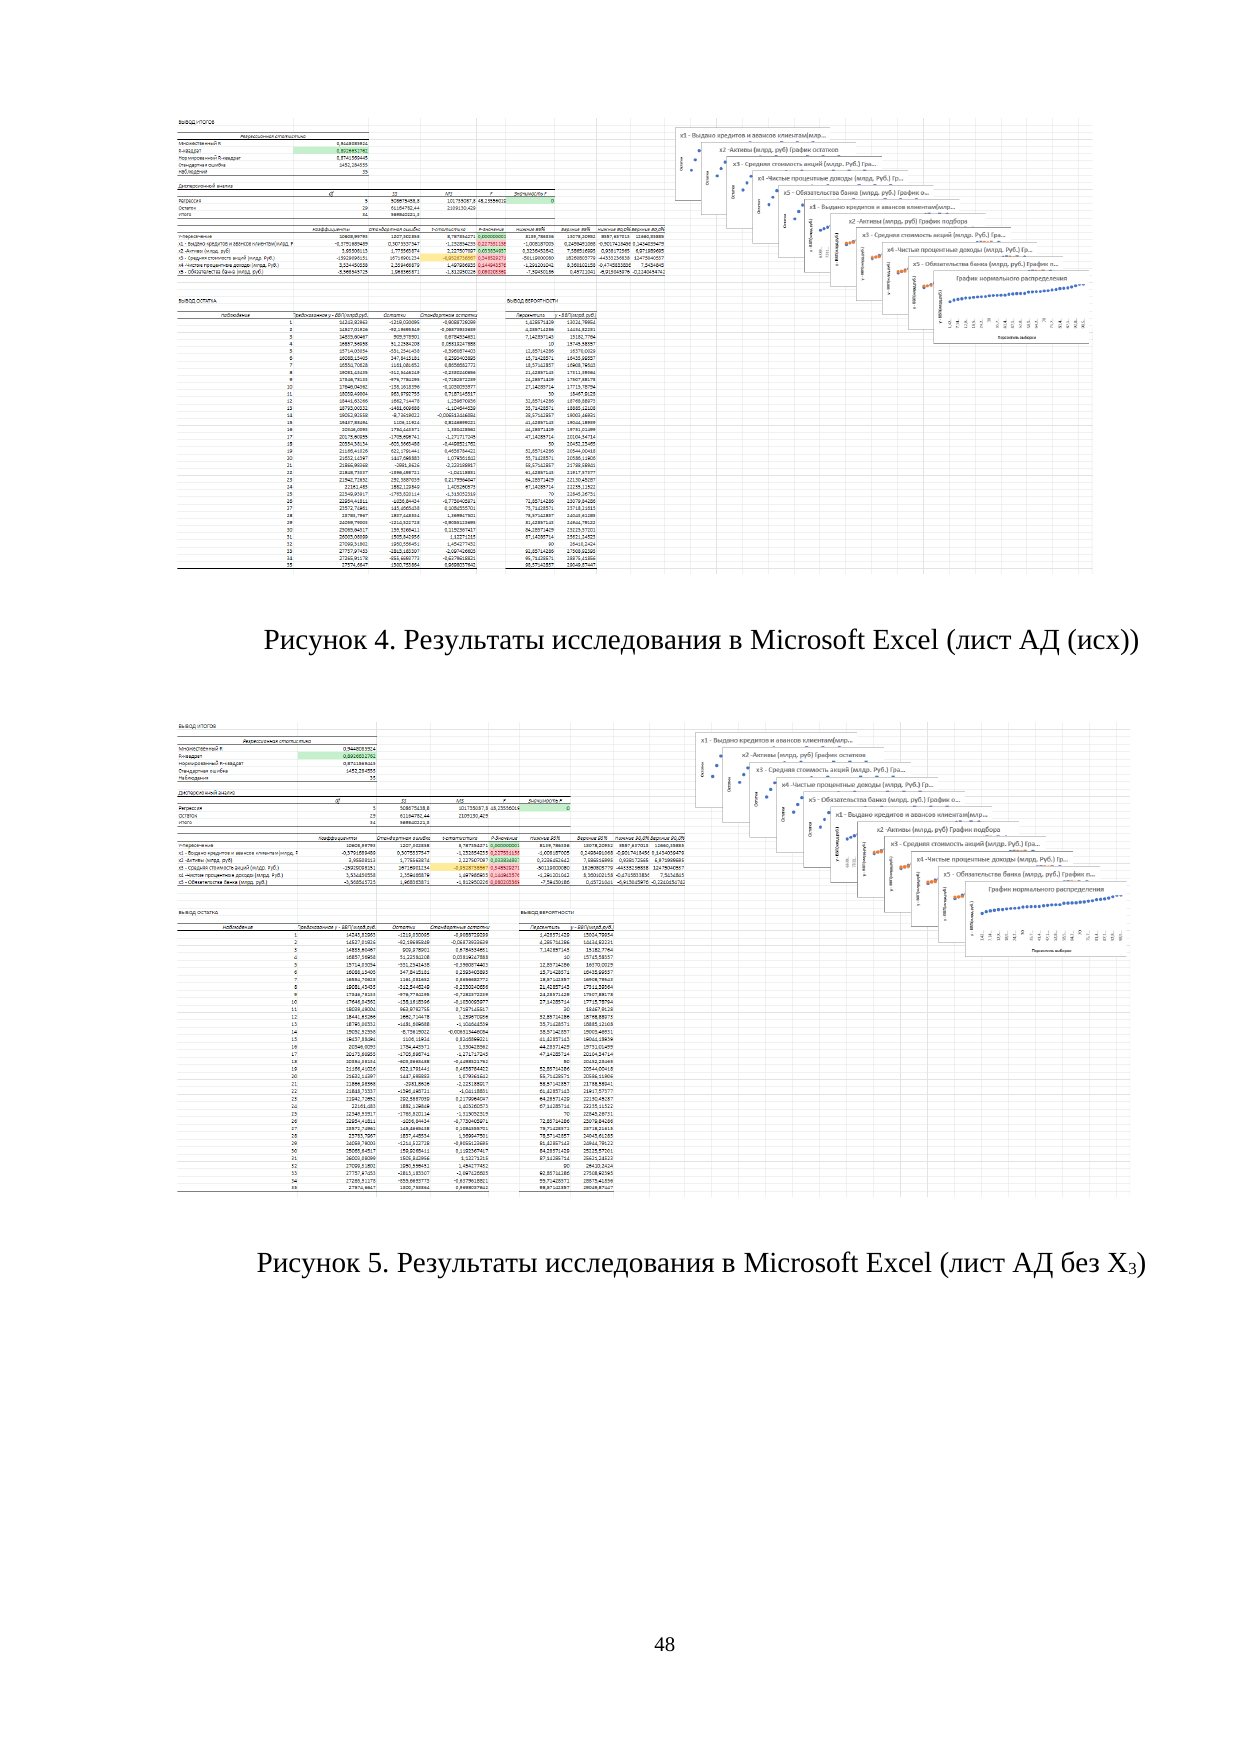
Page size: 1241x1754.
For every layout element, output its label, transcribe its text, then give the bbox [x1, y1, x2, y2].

picture [177, 722, 1131, 1197]
text Рисунок 4. Результаты исследования в Microsoft Excel (лист АД (исх)) [177, 622, 1152, 656]
picture [177, 118, 1093, 574]
text Рисунок 5. Результаты исследования в Microsoft Excel (лист АД без Х3) [177, 1245, 1152, 1278]
